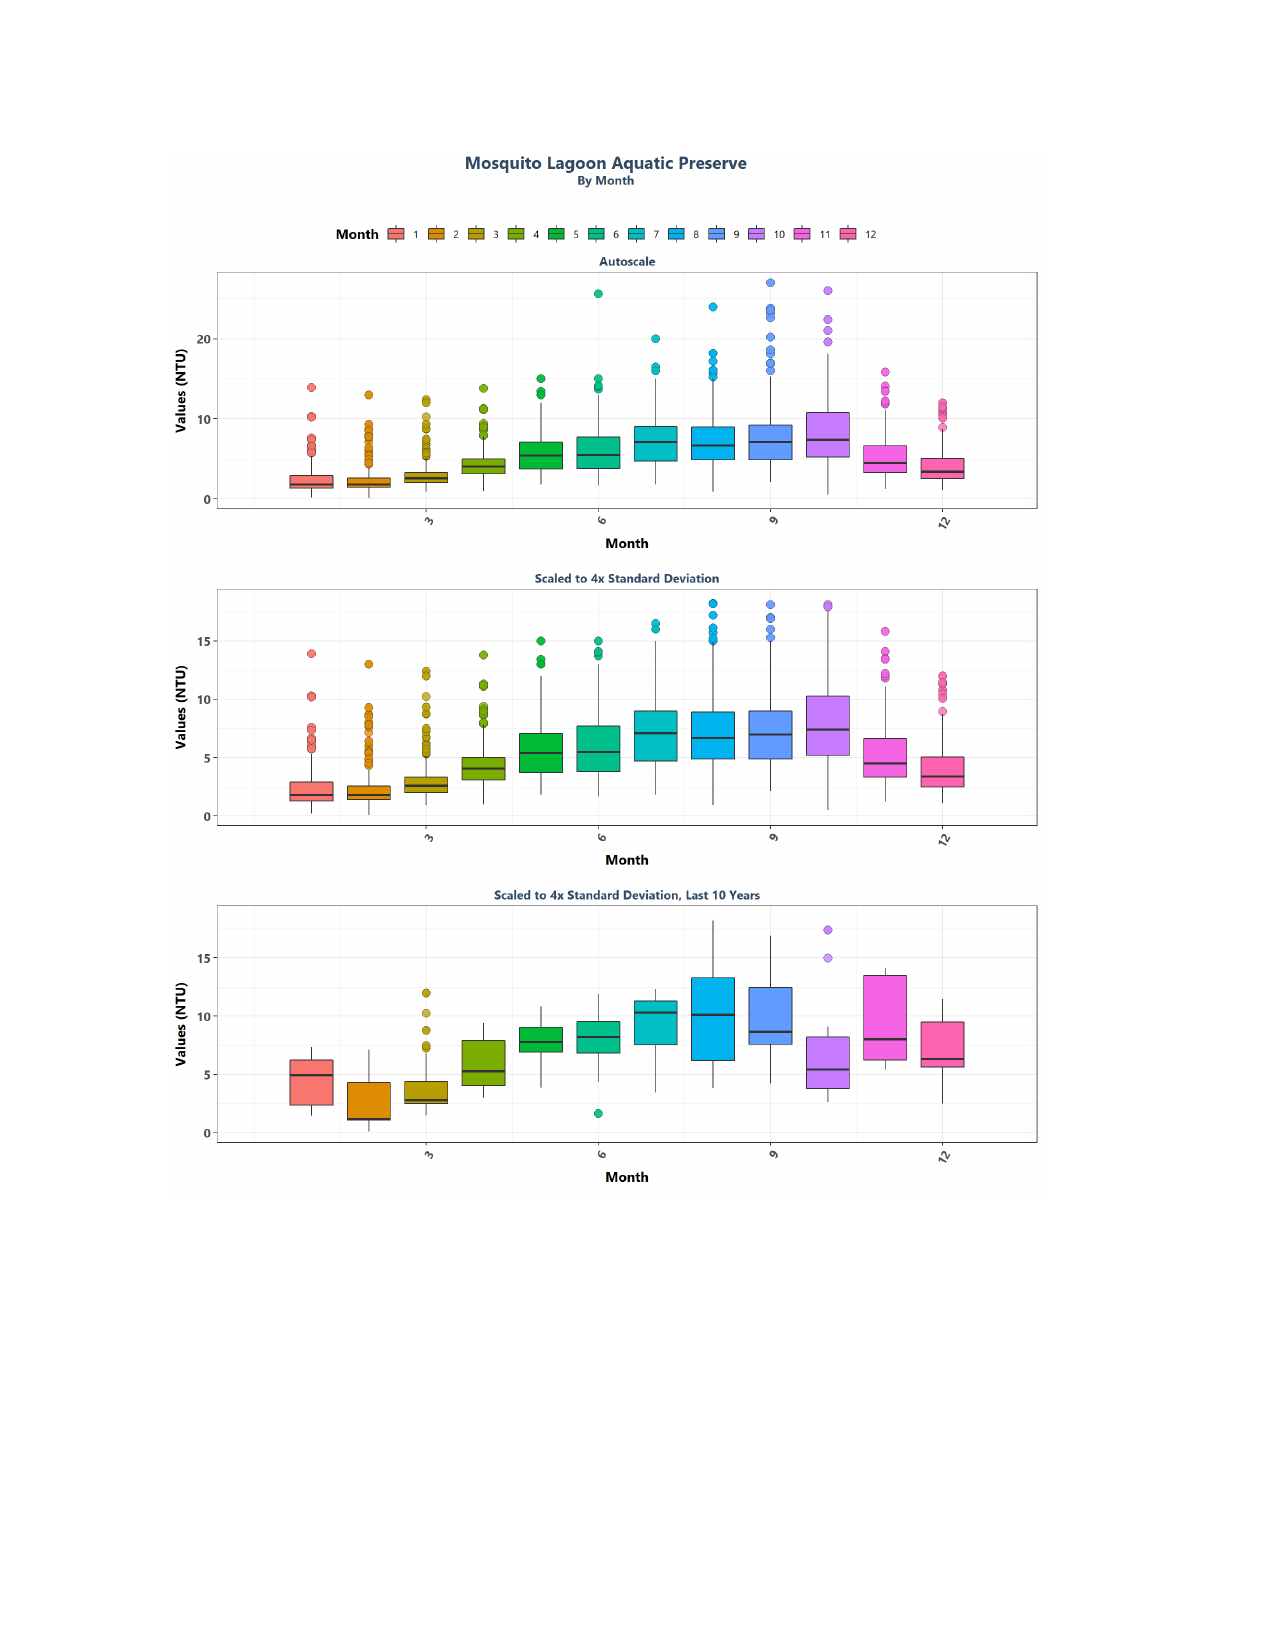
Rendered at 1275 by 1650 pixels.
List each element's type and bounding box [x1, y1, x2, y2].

picture [168, 150, 1044, 1200]
